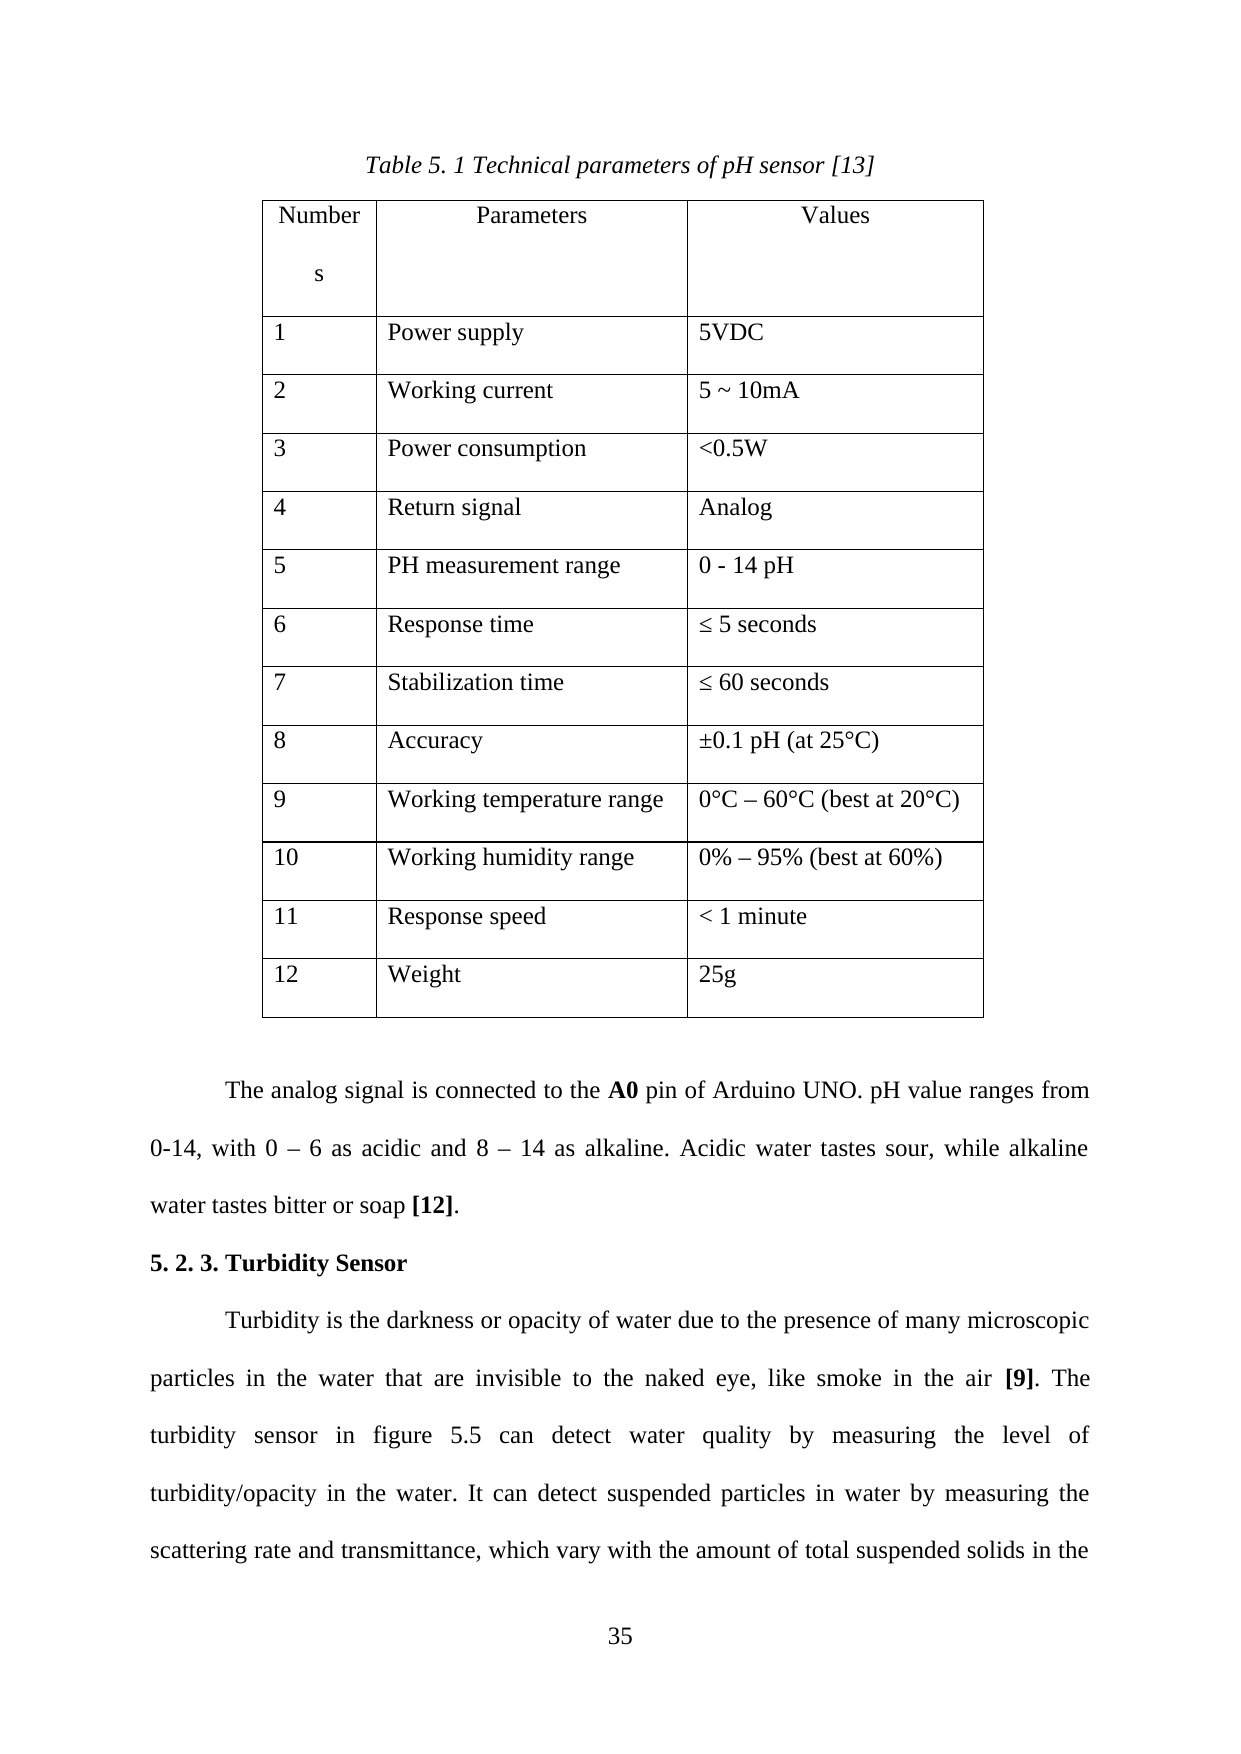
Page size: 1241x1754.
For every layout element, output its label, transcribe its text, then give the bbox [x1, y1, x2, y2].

table_cell 0 - 14 pH [688, 550, 983, 608]
table_cell Return signal [377, 492, 687, 549]
table_cell <0.5W [688, 434, 983, 491]
table_header Values [688, 201, 983, 316]
table_cell Working temperature range [377, 784, 687, 841]
table_cell 11 [263, 901, 376, 958]
table_cell Power supply [377, 317, 687, 374]
table_cell Power consumption [377, 434, 687, 491]
table_cell Response time [377, 609, 687, 666]
table_cell Stabilization time [377, 667, 687, 724]
table_cell 10 [263, 843, 376, 900]
table_cell 5 [263, 550, 376, 608]
table_cell 7 [263, 667, 376, 724]
table_cell 2 [263, 375, 376, 432]
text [150, 1305, 1090, 1564]
table_cell Accuracy [377, 726, 687, 783]
table_cell 12 [263, 959, 376, 1017]
table_cell Working current [377, 375, 687, 432]
table_header Numbers [263, 201, 376, 316]
table_cell < 1 minute [688, 901, 983, 958]
table_cell 0% – 95% (best at 60%) [688, 843, 983, 900]
table_cell 5VDC [688, 317, 983, 374]
text Table 5. 1 Technical parameters of pH sensor [13] [150, 150, 1090, 179]
table_cell 25g [688, 959, 983, 1017]
table_cell ≤ 60 seconds [688, 667, 983, 724]
table_cell 3 [263, 434, 376, 491]
table_cell Response speed [377, 901, 687, 958]
table_cell Weight [377, 959, 687, 1017]
table_cell Analog [688, 492, 983, 549]
table_cell 5 ~ 10mA [688, 375, 983, 432]
table_cell 1 [263, 317, 376, 374]
table_header Parameters [377, 201, 687, 316]
table_cell 8 [263, 726, 376, 783]
table_cell 4 [263, 492, 376, 549]
text The analog signal is connected to the A0 pin of Arduino UNO. pH value ranges from 0-14, with 0 – 6 as acidic and 8 – 14 as alkaline. Acidic water tastes sour, while alkaline water tastes bitter or soap [12]. [150, 1075, 1090, 1219]
table_cell ≤ 5 seconds [688, 609, 983, 666]
table_cell PH measurement range [377, 550, 687, 608]
table_cell 9 [263, 784, 376, 841]
table_cell 0°C – 60°C (best at 20°C) [688, 784, 983, 841]
table_cell Working humidity range [377, 843, 687, 900]
table_cell 6 [263, 609, 376, 666]
table_cell ±0.1 pH (at 25°C) [688, 726, 983, 783]
subtitle Turbidity Sensor [150, 1248, 1090, 1277]
